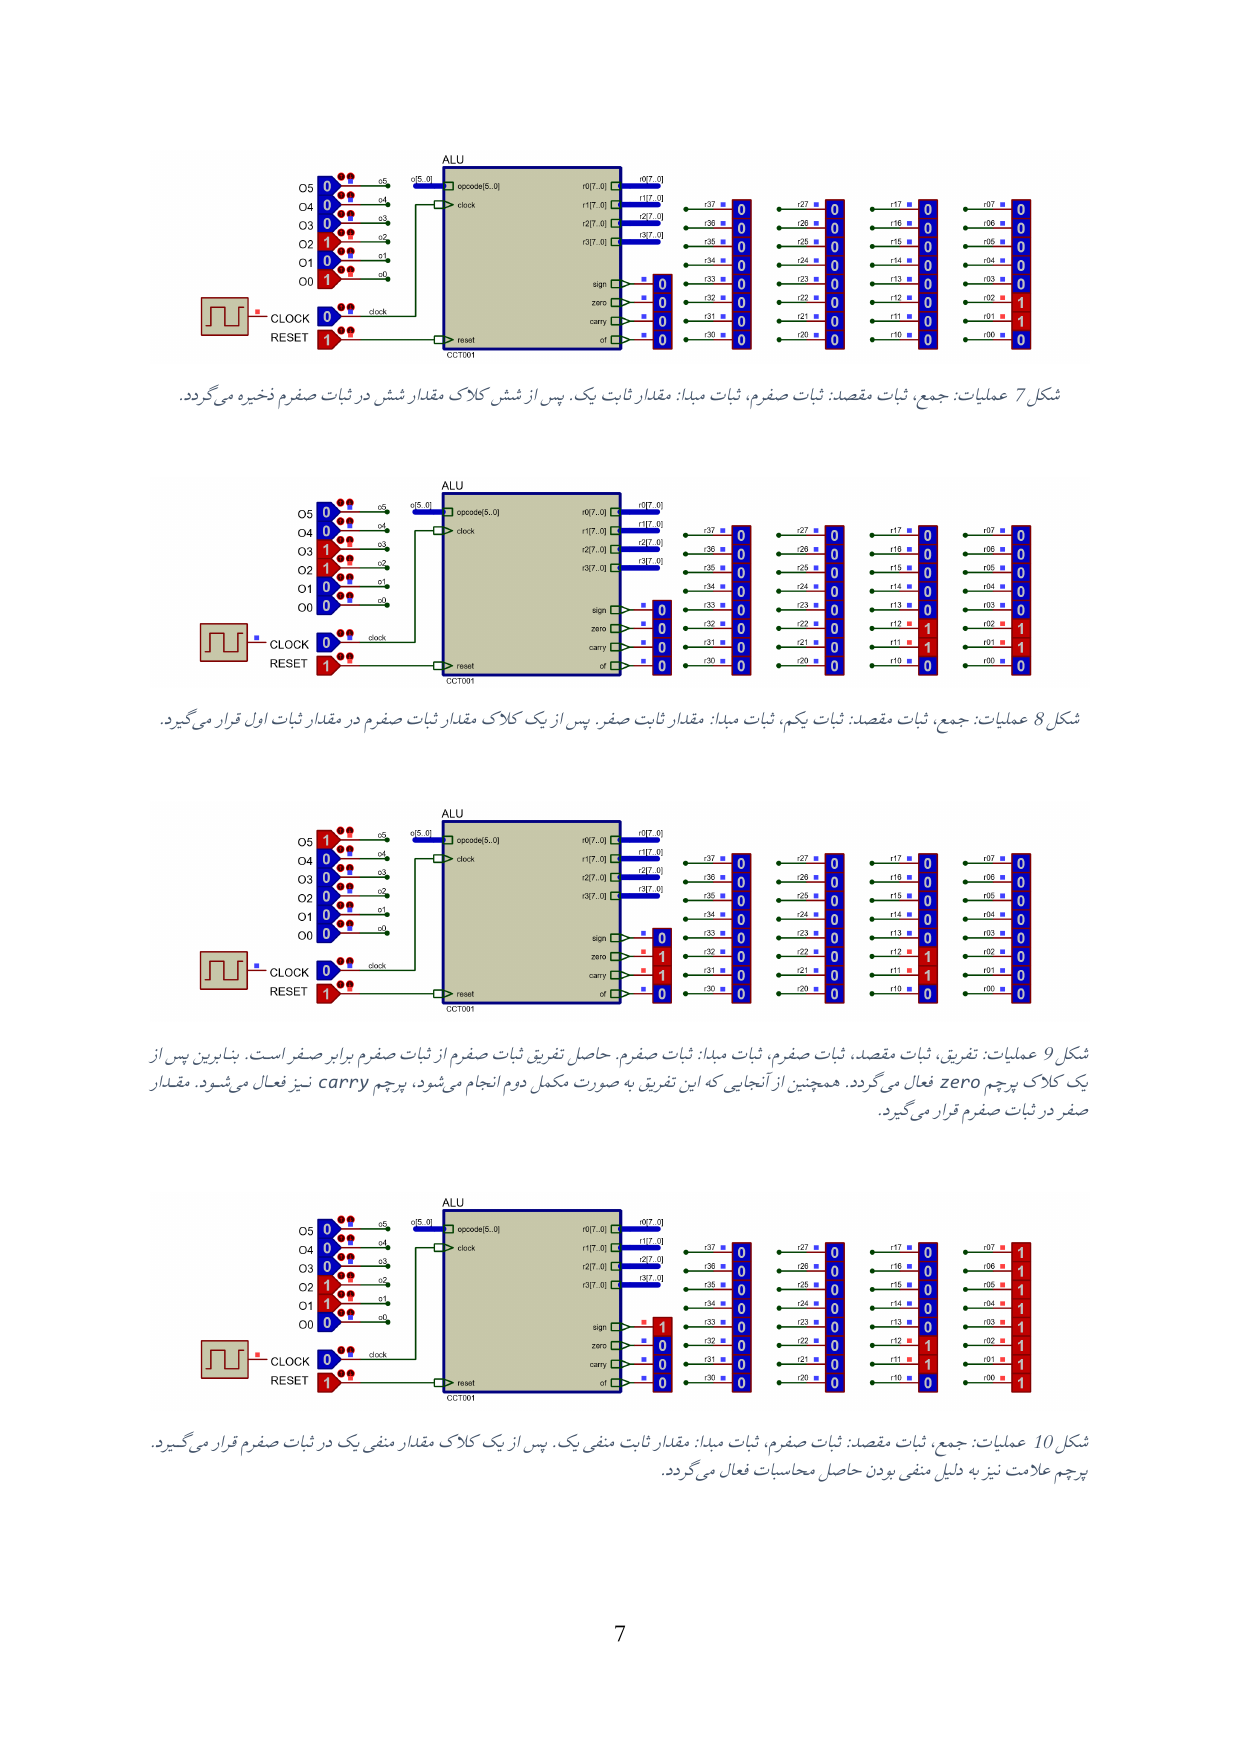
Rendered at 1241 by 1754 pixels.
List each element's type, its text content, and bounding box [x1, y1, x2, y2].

picture [150, 477, 1090, 688]
text شکل 7 عملیات: جمع، ثبات مقصد: ثبات صفرم، ثبات مبدا: مقدار ثابت یک. پس از شش کلاک مقدار شش در ثبات صفرم ذخیره می‌گردد. [150, 382, 1090, 411]
picture [150, 150, 1090, 364]
text شکل 8 عملیات: جمع، ثبات مقصد: ثبات یکم، ثبات مبدا:‌ مقدار ثابت صفر. پس از یک کلاک مقدار ثبات صفرم در مقدار ثبات اول قرار می‌گیرد. [150, 707, 1090, 735]
text شکل 9 عملیات: تفریق، ثبات مقصد،‌ ثبات صفرم، ثبات مبدا: ثبات صفرم. حاصل تفریق ثبات صفرم از ثبات صفرم برابر صفر است. بنابرین پس از یک کلاک پرچم zero فعال می‌گردد. همچنین از آنجایی که این تفریق به صورت مکمل دوم انجام می‌شود، پرچم carry نیز فعال می‌شود. مقدار صفر در ثبات صفرم قرار می‌گیرد. [150, 1041, 1090, 1126]
text شکل 10 عملیات: جمع، ثبات مقصد: ثبات صفرم، ثبات مبدا: مقدار ثابت منفی یک. پس از یک کلاک مقدار منفی یک در ثبات صفرم قرار می‌گیرد. پرچم علامت نیز به دلیل منفی بودن حاصل محاسبات فعال می‌گردد. [150, 1429, 1090, 1486]
picture [150, 801, 1090, 1022]
picture [150, 1192, 1090, 1411]
